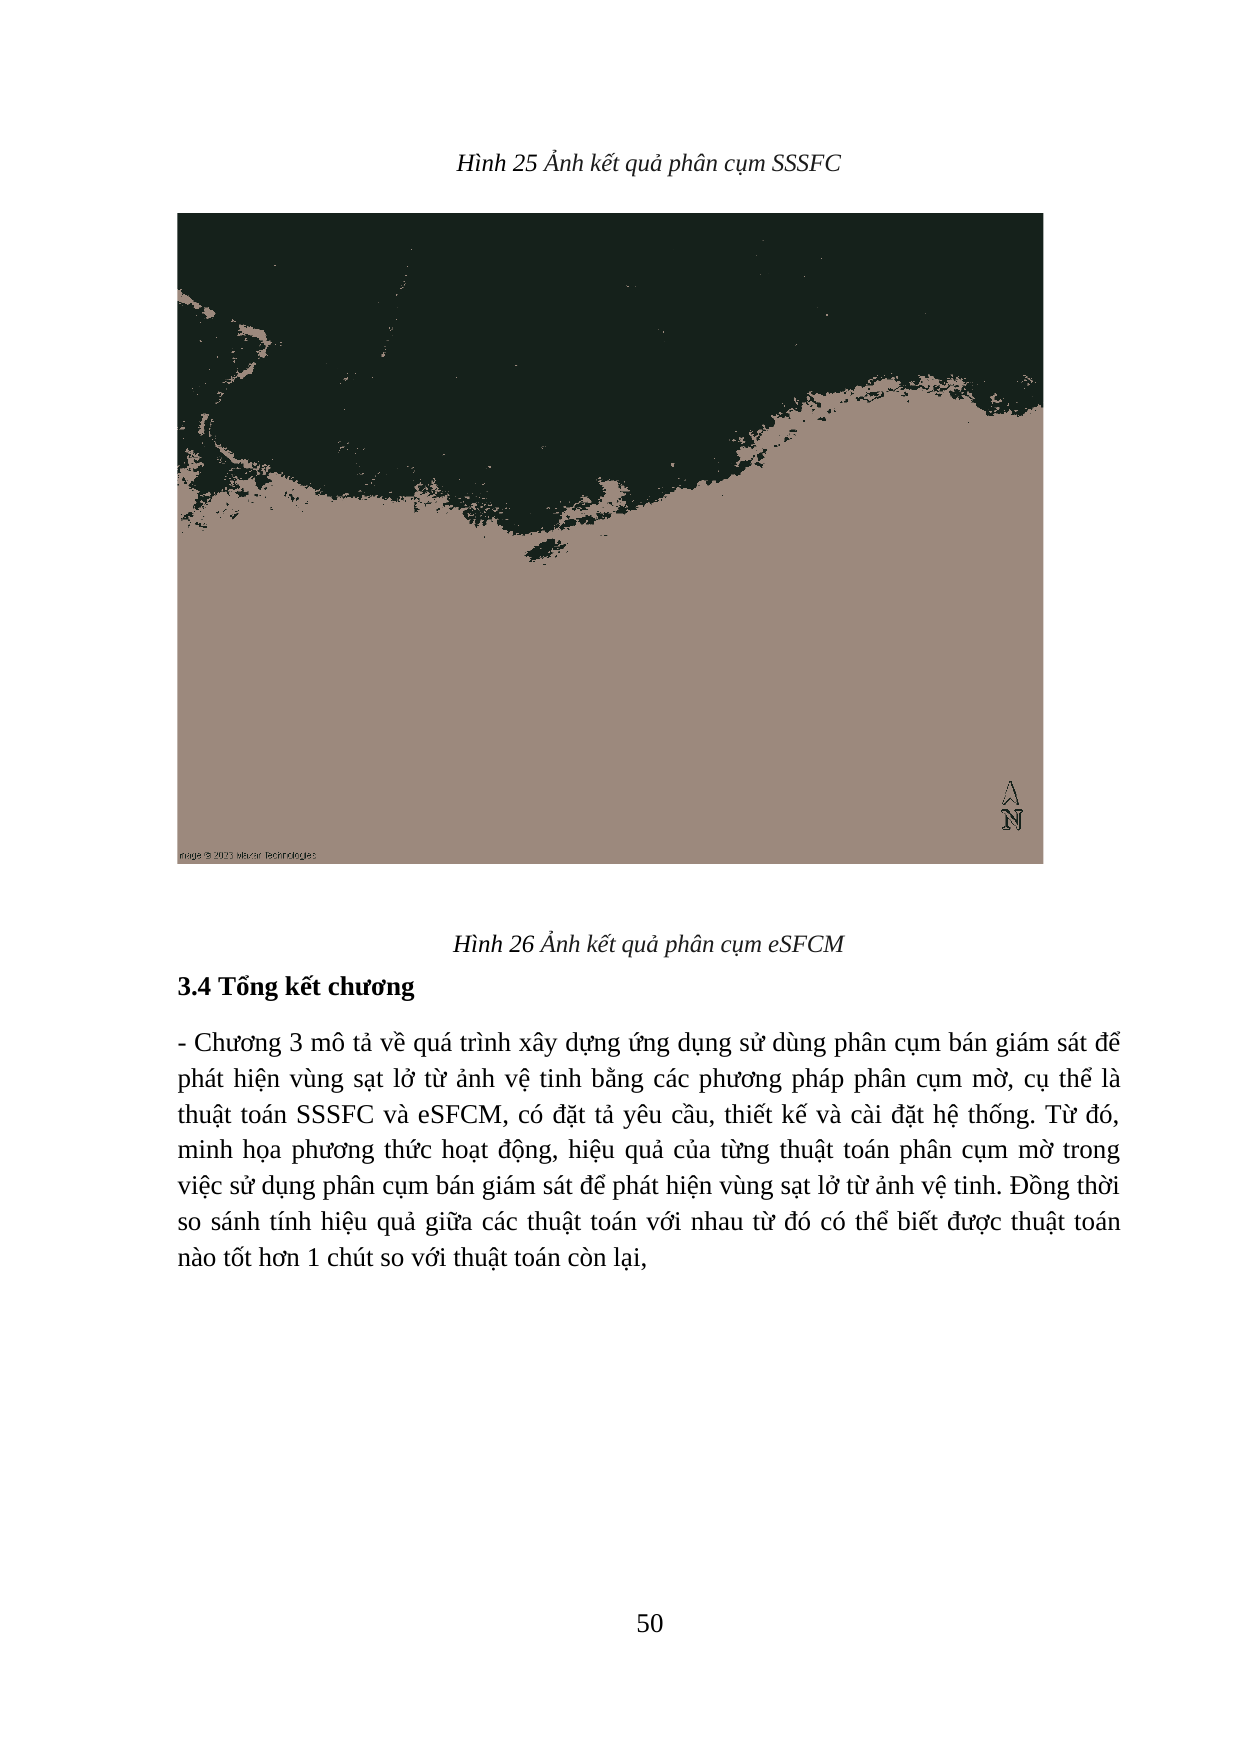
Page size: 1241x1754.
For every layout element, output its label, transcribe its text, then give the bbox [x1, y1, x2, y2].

text - Chương 3 mô tả về quá trình xây dựng ứng dụng sử dùng phân cụm bán giám sát để phát hiện vùng sạt lở từ ảnh vệ tinh bằng các phương pháp phân cụm mờ, cụ thể là thuật toán SSSFC và eSFCM, có đặt tả yêu cầu, thiết kế và cài đặt hệ thống. Từ đó, minh họa phương thức hoạt động, hiệu quả của từng thuật toán phân cụm mờ trong việc sử dụng phân cụm bán giám sát để phát hiện vùng sạt lở từ ảnh vệ tinh. Đồng thời so sánh tính hiệu quả giữa các thuật toán với nhau từ đó có thể biết được thuật toán nào tốt hơn 1 chút so với thuật toán còn lại, [177, 1026, 1122, 1272]
subtitle 3.4 Tổng kết chương [177, 970, 1122, 1001]
picture [177, 213, 1044, 864]
text Hình 25 Ảnh kết quả phân cụm SSSFC [177, 148, 1122, 176]
text Hình 26 Ảnh kết quả phân cụm eSFCM [177, 929, 1122, 958]
